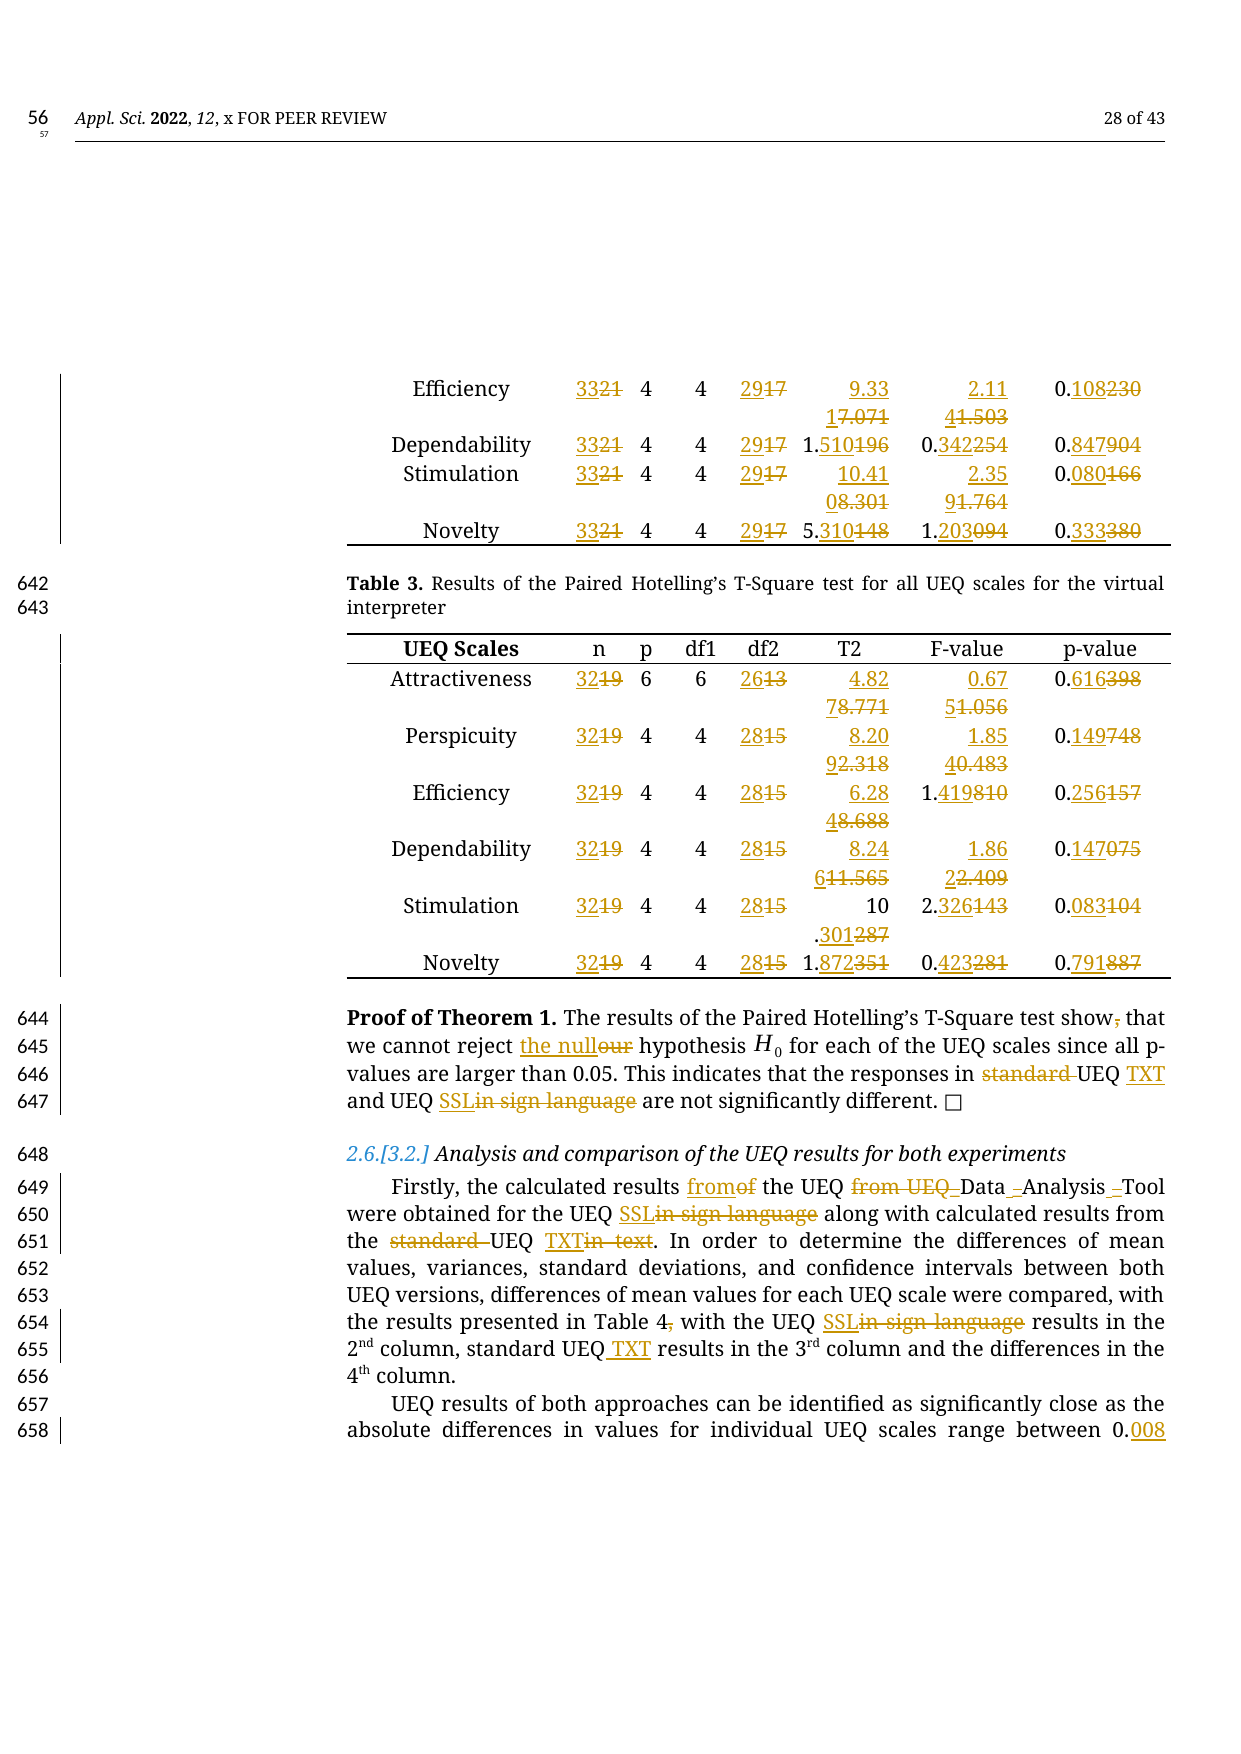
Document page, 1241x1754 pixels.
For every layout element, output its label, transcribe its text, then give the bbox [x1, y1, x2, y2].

table_cell 4 [623, 778, 669, 834]
table_cell [795, 459, 904, 516]
table_cell 4 [623, 431, 669, 459]
table_cell Novelty [347, 948, 575, 977]
table_cell 0. [904, 431, 1029, 459]
table_cell 4 [670, 459, 732, 516]
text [347, 1390, 1165, 1444]
table_cell 0. [1030, 431, 1171, 459]
table_cell [732, 835, 794, 891]
table_cell 0. [1030, 778, 1171, 834]
table_cell 4 [670, 891, 732, 948]
table_cell [904, 459, 1029, 516]
table_cell Efficiency [347, 374, 575, 431]
table_header T2 [795, 635, 904, 663]
table_header df1 [670, 635, 732, 663]
table_cell [732, 948, 794, 977]
table_header df2 [732, 635, 794, 663]
table_cell [575, 516, 622, 544]
table_cell 5. [795, 516, 904, 544]
table_header p-value [1030, 635, 1171, 663]
table_cell [732, 431, 794, 459]
table_cell 6 [623, 664, 669, 721]
table_cell [795, 778, 904, 834]
table_cell 0. [1030, 835, 1171, 891]
table_cell [575, 374, 622, 431]
table_cell 4 [623, 835, 669, 891]
table_cell [904, 374, 1029, 431]
table_cell 4 [670, 721, 732, 778]
table_cell 0. [1030, 664, 1171, 721]
text Proof of Theorem 1. The results of the Paired Hotelling’s T-Square test show that we cannot reject hypothesis for each of the UEQ scales since all p-values are larger than 0.05. This indicates that the responses in UEQ and UEQ are not significantly different. □ [347, 1004, 1165, 1115]
table_cell 4 [623, 459, 669, 516]
table_cell 0. [1030, 948, 1171, 977]
table_cell [575, 948, 622, 977]
table_cell 0. [1030, 721, 1171, 778]
table_cell [795, 664, 904, 721]
table_cell Perspicuity [347, 721, 575, 778]
table_cell 4 [670, 374, 732, 431]
table_cell [575, 778, 622, 834]
table_cell 4 [670, 431, 732, 459]
table_cell 4 [670, 778, 732, 834]
table_cell [732, 374, 794, 431]
table_cell 1. [795, 948, 904, 977]
table_cell 0. [904, 948, 1029, 977]
table_header UEQ Scales [347, 635, 575, 663]
table_cell 4 [623, 891, 669, 948]
table_cell [904, 835, 1029, 891]
table_cell 10. [795, 891, 904, 948]
table_cell 4 [623, 374, 669, 431]
table_cell [575, 664, 622, 721]
table_header n [575, 635, 622, 663]
table_cell 4 [623, 948, 669, 977]
table_cell 1. [904, 778, 1029, 834]
table_cell 2. [904, 891, 1029, 948]
text Table . Results of the Paired Hotelling’s T-Square test for all UEQ scales for the virtual interpreter [347, 571, 1165, 620]
subtitle Analysis and comparison of the UEQ results for both experiments [75, 1140, 1165, 1167]
table_cell 4 [623, 721, 669, 778]
table_cell [732, 664, 794, 721]
table_cell Efficiency [347, 778, 575, 834]
table_cell 4 [623, 516, 669, 544]
table_cell 4 [670, 948, 732, 977]
table_cell Dependability [347, 835, 575, 891]
table_cell 0. [1030, 516, 1171, 544]
table_cell [732, 778, 794, 834]
table_cell [575, 835, 622, 891]
table_cell [795, 835, 904, 891]
table_cell [575, 459, 622, 516]
table_cell [904, 721, 1029, 778]
table_cell [575, 431, 622, 459]
table_cell [795, 721, 904, 778]
table_cell Stimulation [347, 891, 575, 948]
table_header p [623, 635, 669, 663]
table_cell Novelty [347, 516, 575, 544]
table_header F-value [904, 635, 1029, 663]
table_cell 4 [670, 516, 732, 544]
table_cell 0. [1030, 459, 1171, 516]
table_cell Stimulation [347, 459, 575, 516]
table_cell 1. [795, 431, 904, 459]
table_cell [575, 721, 622, 778]
table_cell [732, 891, 794, 948]
table_cell [795, 374, 904, 431]
table_cell Dependability [347, 431, 575, 459]
text Firstly, the calculated results the UEQ DataAnalysisTool were obtained for the UEQ along with calculated results from the UEQ . In order to determine the differences of mean values, variances, standard deviations, and confidence intervals between both UEQ versions, differences of mean values for each UEQ scale were compared, with the results presented in with the UEQ results in the 2nd column, standard UEQ results in the 3rd column and the differences in the 4th column. [347, 1173, 1165, 1390]
table_cell 0. [1030, 891, 1171, 948]
table_cell 1. [904, 516, 1029, 544]
table_cell 6 [670, 664, 732, 721]
table_cell [732, 721, 794, 778]
table_cell [732, 516, 794, 544]
table_cell [575, 891, 622, 948]
table_cell 0. [1030, 374, 1171, 431]
table_cell Attractiveness [347, 664, 575, 721]
table_cell [904, 664, 1029, 721]
table_cell [732, 459, 794, 516]
table_cell 4 [670, 835, 732, 891]
